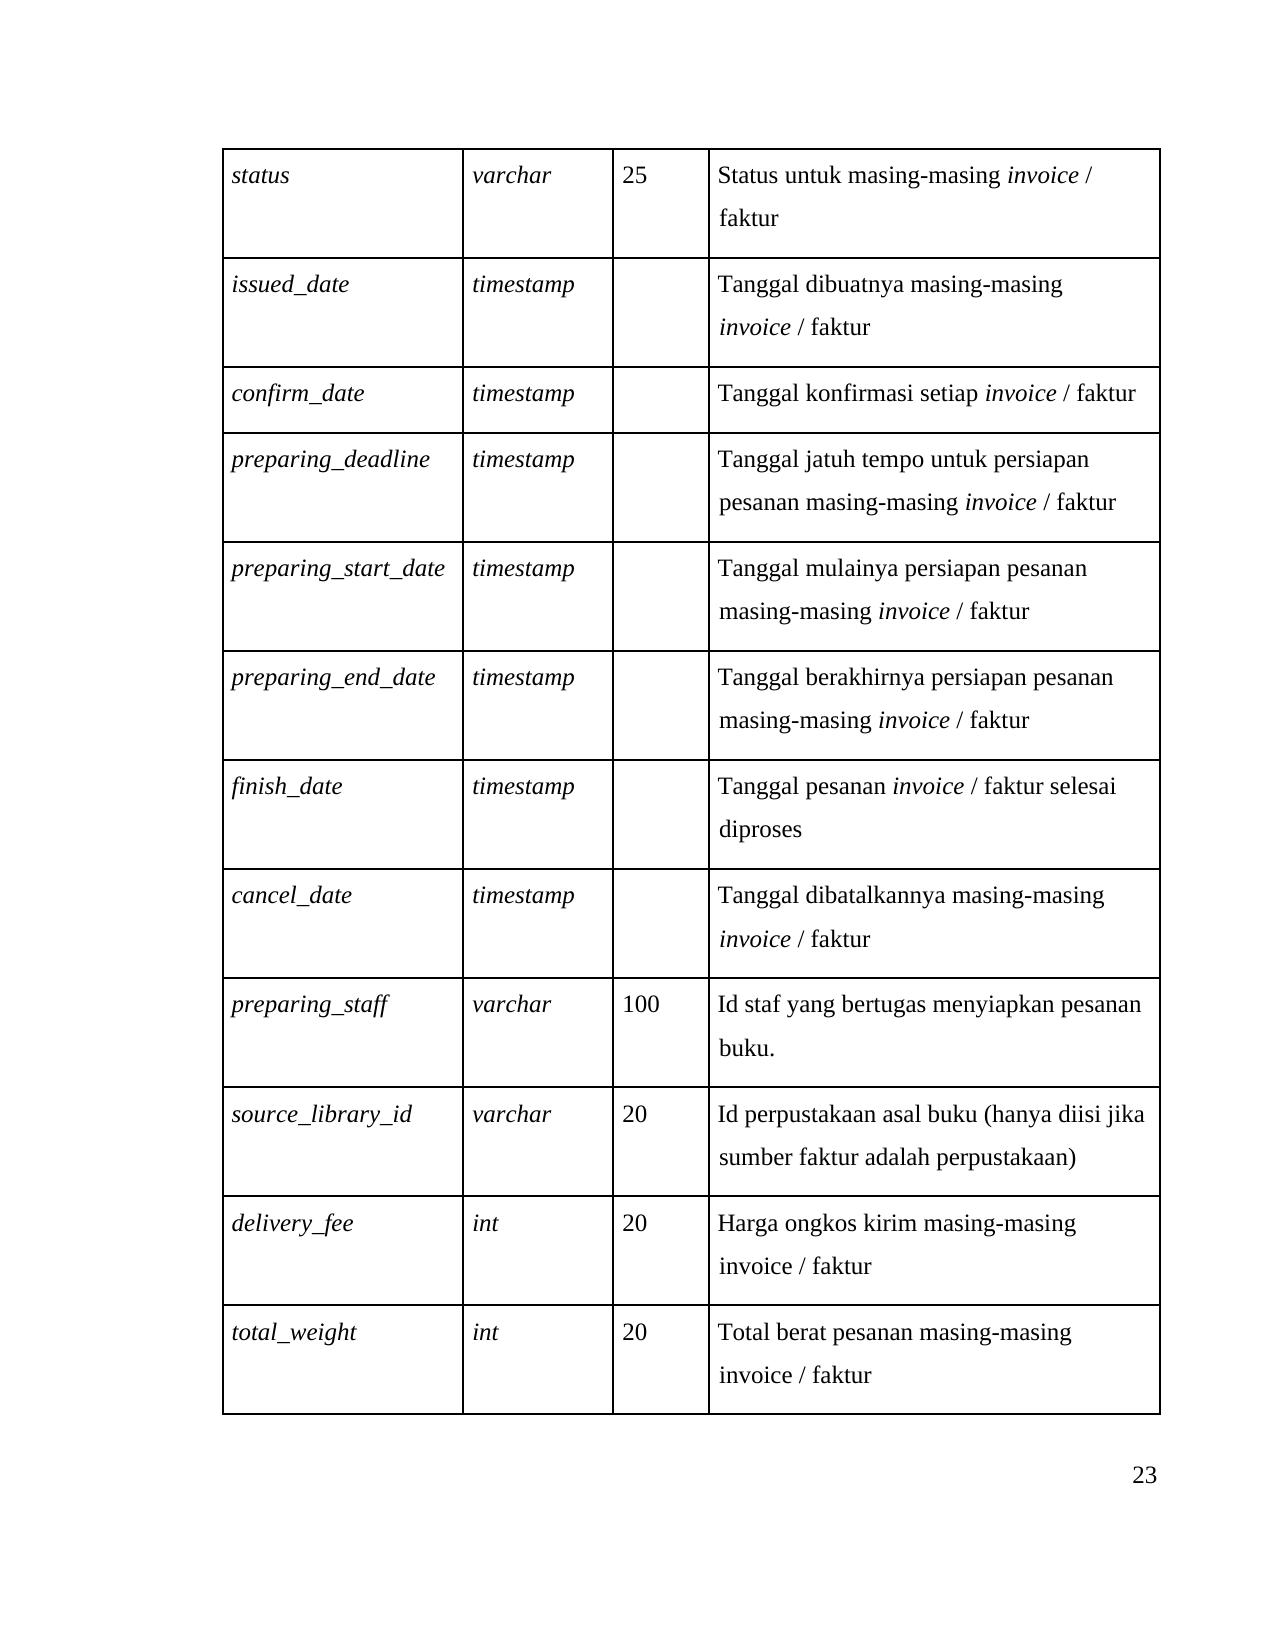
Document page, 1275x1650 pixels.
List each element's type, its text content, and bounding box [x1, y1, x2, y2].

table_cell varchar [464, 979, 612, 1086]
table_cell 20 [614, 1088, 708, 1195]
table_cell Tanggal dibatalkannya masing-masing invoice / faktur [710, 870, 1159, 977]
table_cell Tanggal pesanan invoice / faktur selesai diproses [710, 761, 1159, 868]
table_cell preparing_staff [224, 979, 462, 1086]
table_cell preparing_deadline [224, 434, 462, 541]
table_cell Id staf yang bertugas menyiapkan pesanan buku. [710, 979, 1159, 1086]
table_cell timestamp [464, 259, 612, 366]
table_cell timestamp [464, 761, 612, 868]
table_cell preparing_start_date [224, 543, 462, 650]
table_cell Id perpustakaan asal buku (hanya diisi jika sumber faktur adalah perpustakaan) [710, 1088, 1159, 1195]
table_cell 20 [614, 1197, 708, 1304]
table_cell int [464, 1197, 612, 1304]
table_cell delivery_fee [224, 1197, 462, 1304]
table_cell total_weight [224, 1306, 462, 1413]
table_cell timestamp [464, 368, 612, 432]
table_cell cancel_date [224, 870, 462, 977]
table_cell [614, 434, 708, 541]
table_cell [614, 761, 708, 868]
table_cell timestamp [464, 543, 612, 650]
table_cell varchar [464, 150, 612, 257]
table_cell 20 [614, 1306, 708, 1413]
table_cell [614, 259, 708, 366]
table_cell confirm_date [224, 368, 462, 432]
table_cell Tanggal berakhirnya persiapan pesanan masing-masing invoice / faktur [710, 652, 1159, 759]
table_cell timestamp [464, 870, 612, 977]
table_cell source_library_id [224, 1088, 462, 1195]
table_cell Tanggal mulainya persiapan pesanan masing-masing invoice / faktur [710, 543, 1159, 650]
table_cell 100 [614, 979, 708, 1086]
table_cell finish_date [224, 761, 462, 868]
table_cell issued_date [224, 259, 462, 366]
table_cell 25 [614, 150, 708, 257]
table_cell Tanggal konfirmasi setiap invoice / faktur [710, 368, 1159, 432]
table_cell varchar [464, 1088, 612, 1195]
table_cell [614, 870, 708, 977]
table_cell Tanggal jatuh tempo untuk persiapan pesanan masing-masing invoice / faktur [710, 434, 1159, 541]
table_cell Status untuk masing-masing invoice / faktur [710, 150, 1159, 257]
table_cell [614, 368, 708, 432]
table_cell [614, 543, 708, 650]
table_cell int [464, 1306, 612, 1413]
table_cell timestamp [464, 652, 612, 759]
table_cell Harga ongkos kirim masing-masing invoice / faktur [710, 1197, 1159, 1304]
table_cell status [224, 150, 462, 257]
table_cell Total berat pesanan masing-masing invoice / faktur [710, 1306, 1159, 1413]
table_cell preparing_end_date [224, 652, 462, 759]
table_cell timestamp [464, 434, 612, 541]
table_cell [614, 652, 708, 759]
table_cell Tanggal dibuatnya masing-masing invoice / faktur [710, 259, 1159, 366]
